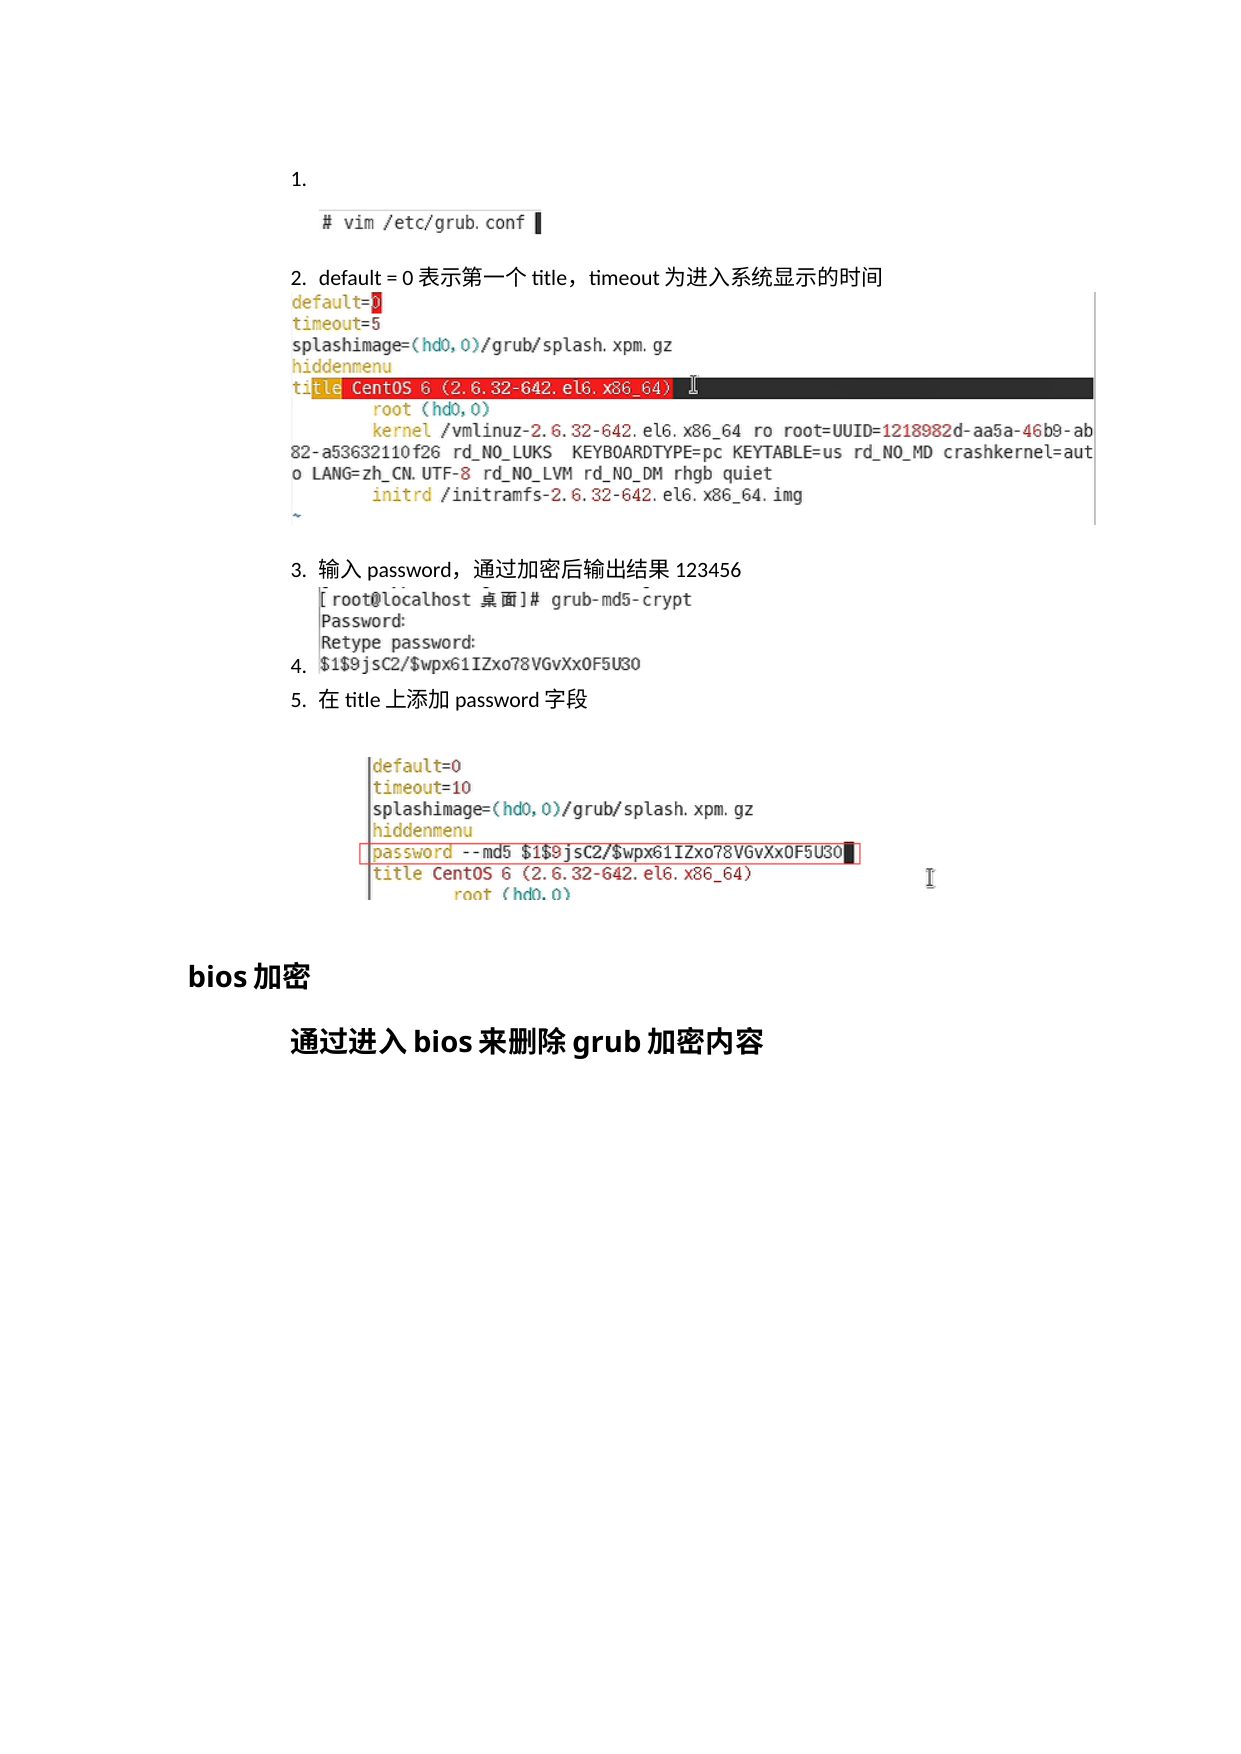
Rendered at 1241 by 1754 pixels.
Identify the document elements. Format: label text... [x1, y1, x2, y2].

list 在title上添加password字段 [290, 682, 1053, 714]
list 输入password，通过加密后输出结果123456 [290, 552, 1053, 584]
list bios加密 [187, 942, 1053, 1007]
picture [318, 207, 542, 247]
list default = 0表示第一个title，timeout为进入系统显示的时间 [290, 259, 1053, 292]
list 通过进入bios来删除grub加密内容 [187, 1007, 1053, 1072]
picture [318, 757, 971, 900]
picture [318, 587, 739, 674]
picture [290, 292, 1096, 525]
